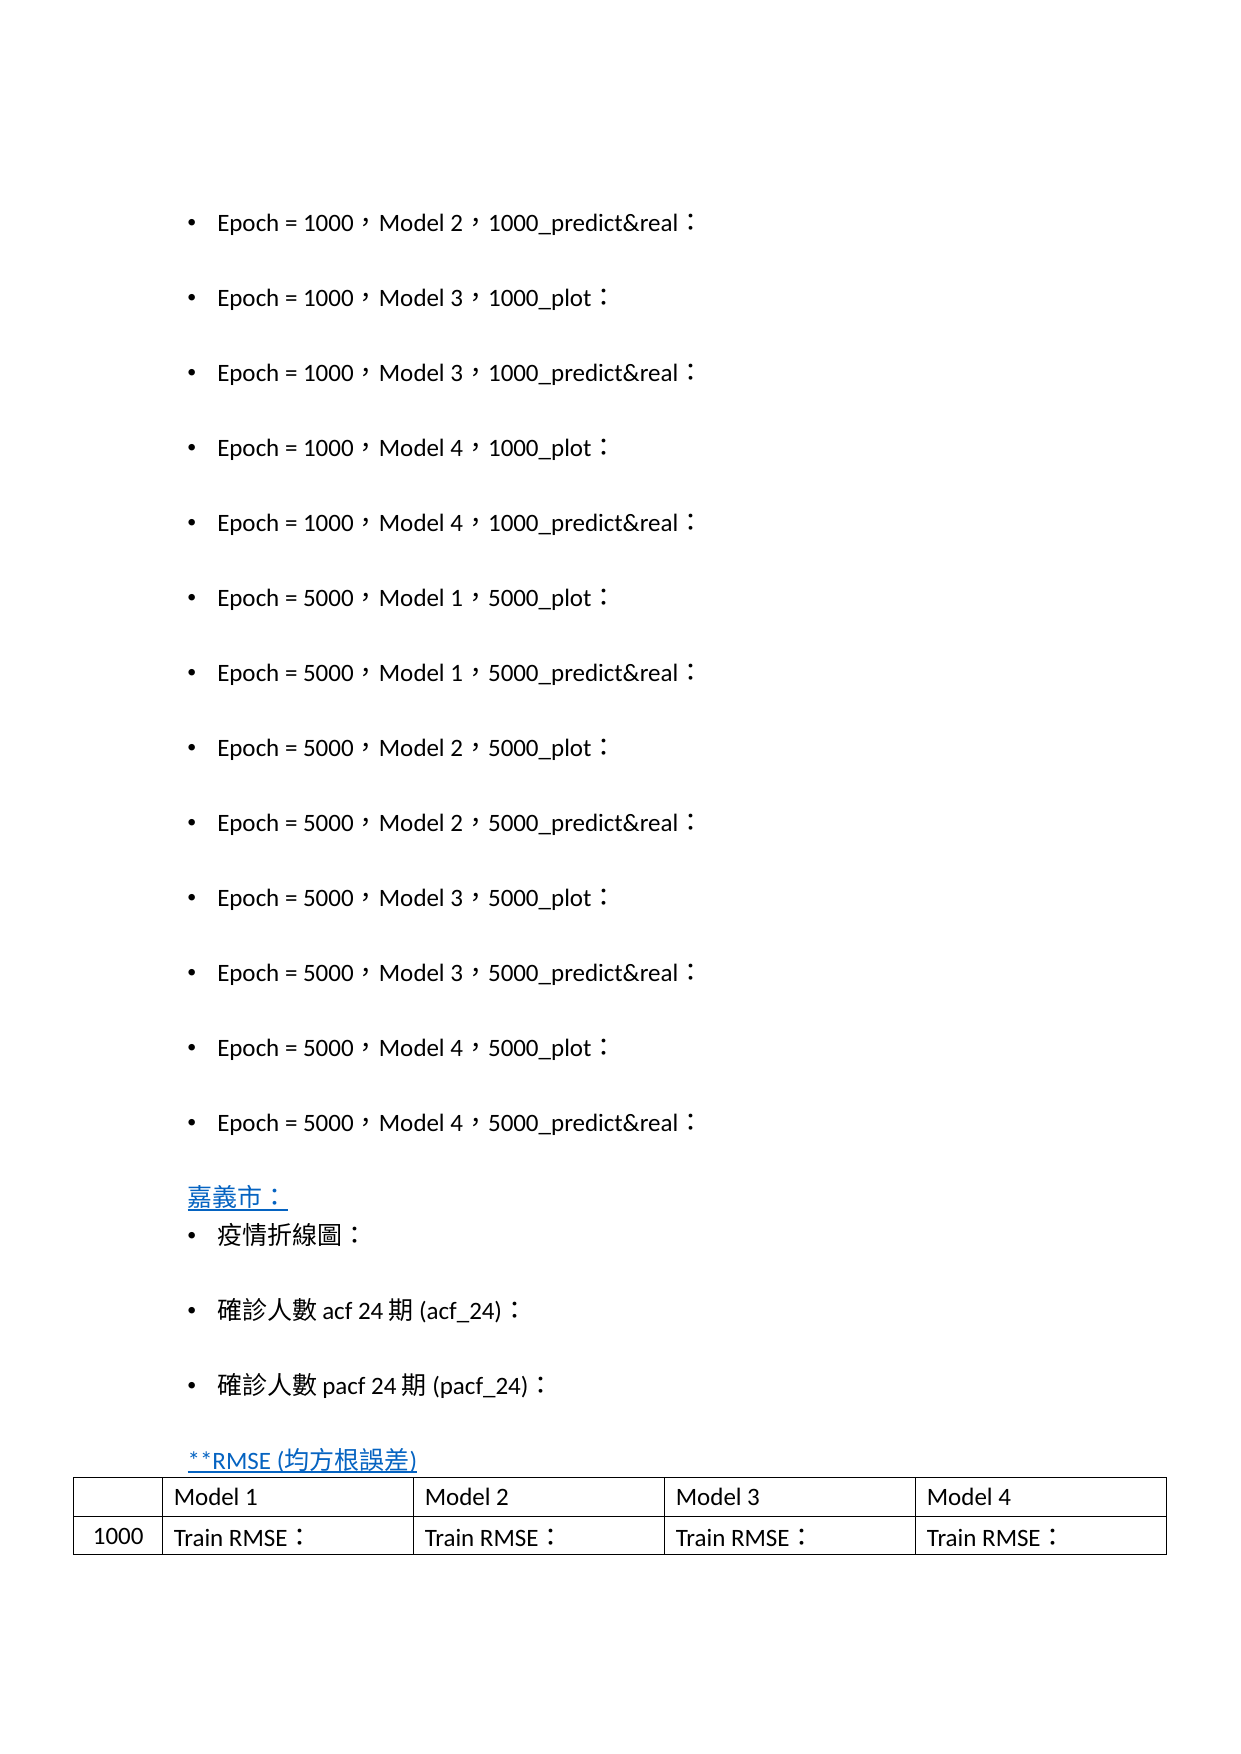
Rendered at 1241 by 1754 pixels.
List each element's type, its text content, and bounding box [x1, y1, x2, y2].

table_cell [414, 1517, 664, 1554]
list 確診人數pacf 24期 (pacf_24)： [187, 1364, 1053, 1402]
table_header Model 2 [414, 1478, 664, 1516]
table_header Model 1 [163, 1478, 413, 1516]
list Epoch = 5000，Model 2，5000_plot： [187, 727, 1053, 764]
list Epoch = 5000，Model 3，5000_predict&real： [187, 952, 1053, 989]
list Epoch = 5000，Model 3，5000_plot： [187, 877, 1053, 914]
table_header [74, 1478, 162, 1516]
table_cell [163, 1517, 413, 1554]
list Epoch = 1000，Model 3，1000_predict&real： [187, 352, 1053, 389]
table_header Model 3 [665, 1478, 915, 1516]
table_header Model 4 [916, 1478, 1166, 1516]
text 嘉義市： [187, 1177, 1053, 1214]
list Epoch = 5000，Model 4，5000_plot： [187, 1027, 1053, 1064]
list Epoch = 5000，Model 1，5000_plot： [187, 577, 1053, 614]
list Epoch = 5000，Model 2，5000_predict&real： [187, 802, 1053, 839]
list Epoch = 5000，Model 4，5000_predict&real： [187, 1102, 1053, 1139]
list Epoch = 1000，Model 2，1000_predict&real： [187, 202, 1053, 239]
list 疫情折線圖： [187, 1214, 1053, 1252]
list 確診人數acf 24期 (acf_24)： [187, 1289, 1053, 1327]
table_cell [665, 1517, 915, 1554]
list Epoch = 5000，Model 1，5000_predict&real： [187, 652, 1053, 689]
text **RMSE (均方根誤差) [187, 1439, 1053, 1477]
list Epoch = 1000，Model 4，1000_predict&real： [187, 502, 1053, 539]
list Epoch = 1000，Model 4，1000_plot： [187, 427, 1053, 464]
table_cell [916, 1517, 1166, 1554]
table_cell 1000 [74, 1517, 162, 1554]
list Epoch = 1000，Model 3，1000_plot： [187, 277, 1053, 314]
